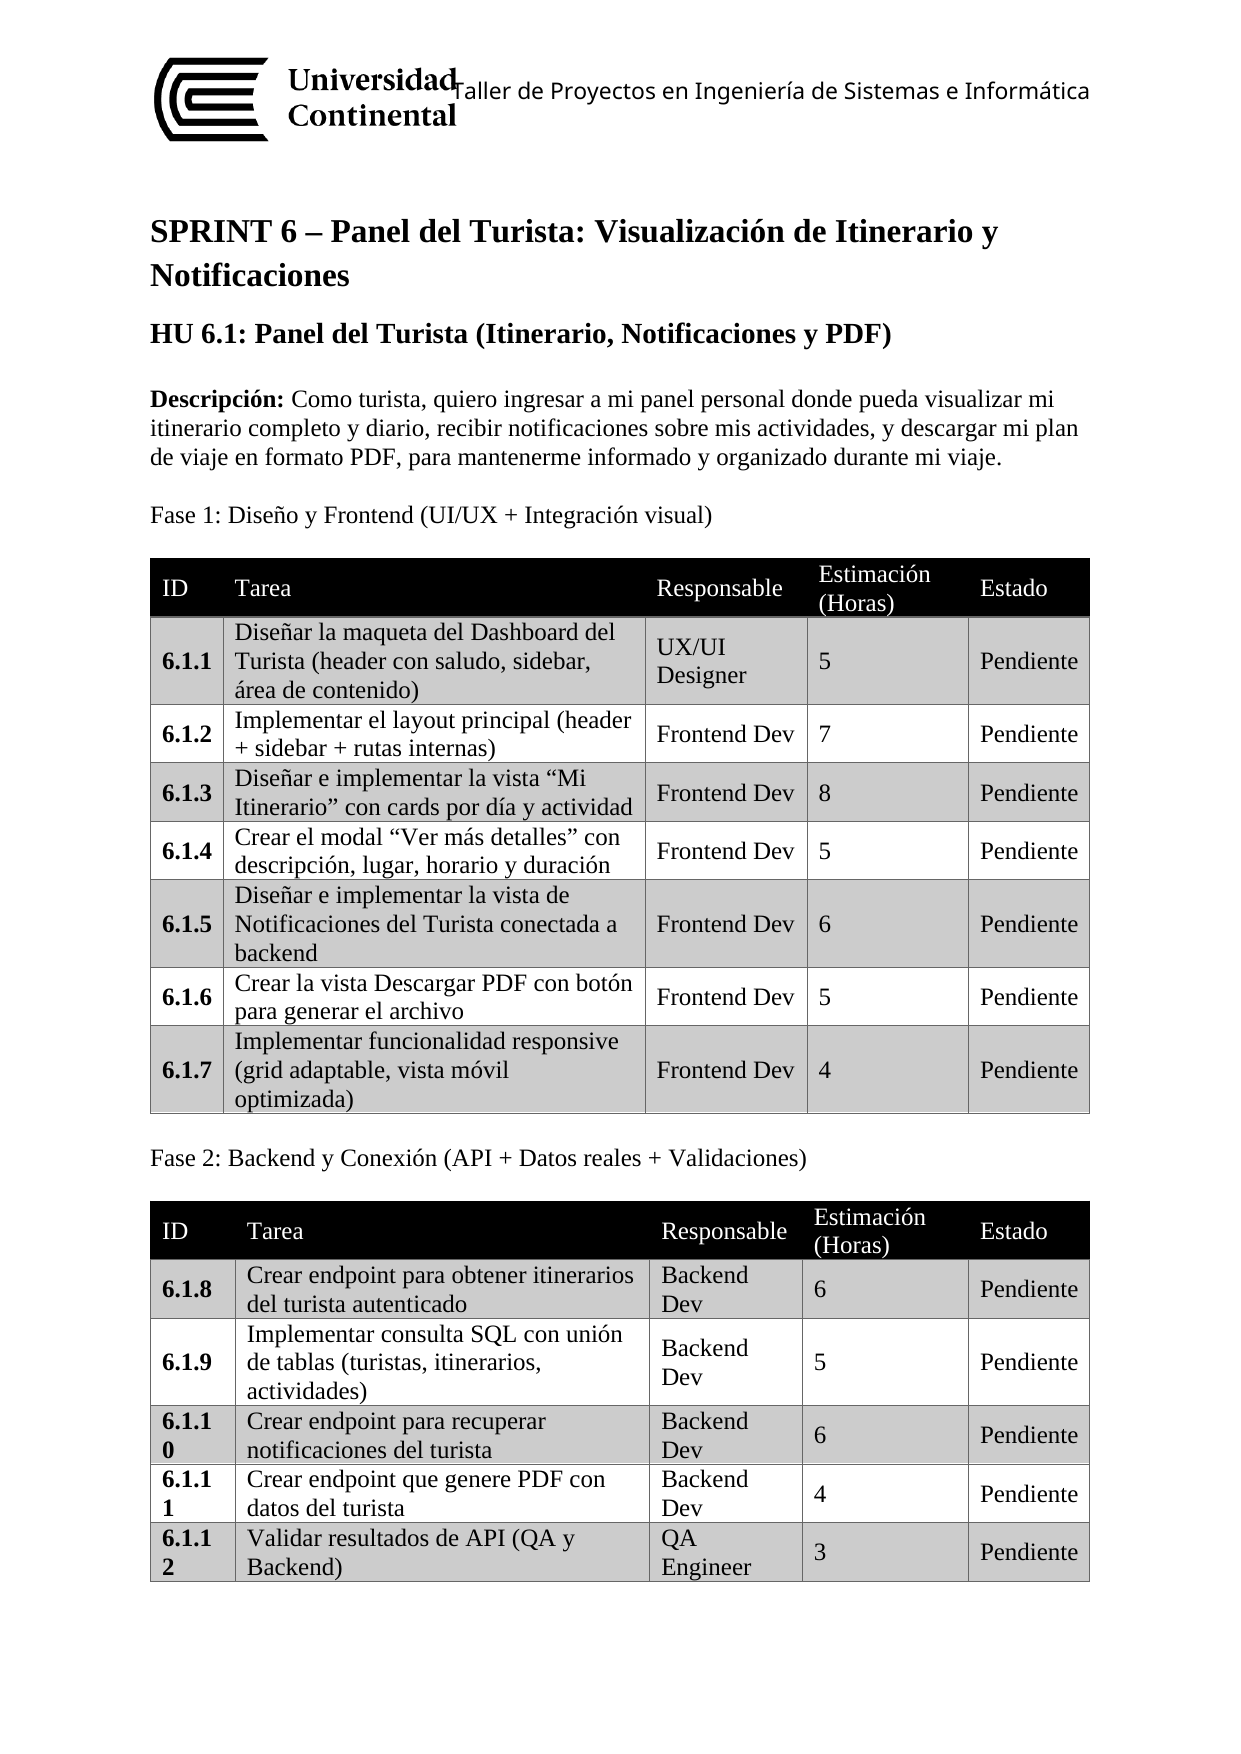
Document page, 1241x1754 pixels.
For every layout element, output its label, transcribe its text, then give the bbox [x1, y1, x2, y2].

table_cell Validar resultados de API (QA y Backend) [236, 1523, 649, 1581]
table_cell Frontend Dev [646, 968, 807, 1025]
text Descripción: Como turista, quiero ingresar a mi panel personal donde pueda visualizar mi itinerario completo y diario, recibir notificaciones sobre mis actividades, y descargar mi plan de viaje en formato PDF, para mantenerme informado y organizado durante mi viaje. [150, 384, 1090, 471]
table_cell Frontend Dev [646, 1026, 807, 1112]
text SPRINT 6 – Panel del Turista: Visualización de Itinerario y Notificaciones [150, 211, 1090, 294]
table_cell 6.1.8 [151, 1260, 235, 1318]
table_cell Backend Dev [650, 1406, 802, 1463]
table_cell 6.1.12 [151, 1523, 235, 1581]
table_cell Diseñar la maqueta del Dashboard del Turista (header con saludo, sidebar, área de contenido) [224, 618, 645, 704]
table_cell 6 [803, 1406, 968, 1463]
table_cell Pendiente [969, 763, 1089, 821]
table_cell 6.1.3 [151, 763, 223, 821]
table_header Responsable [646, 559, 807, 616]
table_cell 5 [808, 822, 968, 879]
table_cell Frontend Dev [646, 763, 807, 821]
table_cell 5 [808, 618, 968, 704]
table_header Estado [969, 559, 1089, 616]
table_cell Implementar consulta SQL con unión de tablas (turistas, itinerarios, actividades) [236, 1319, 649, 1405]
table_cell 6 [803, 1260, 968, 1318]
table_cell 5 [803, 1319, 968, 1405]
table_cell Pendiente [969, 1523, 1089, 1581]
table_cell 5 [808, 968, 968, 1025]
table_header Estimación (Horas) [808, 559, 968, 616]
table_cell Frontend Dev [646, 880, 807, 967]
table_header Estimación (Horas) [803, 1202, 968, 1259]
table_cell Crear endpoint para recuperar notificaciones del turista [236, 1406, 649, 1463]
table_cell Pendiente [969, 1260, 1089, 1318]
table_cell Pendiente [969, 705, 1089, 762]
picture [150, 54, 461, 144]
table_cell Implementar funcionalidad responsive (grid adaptable, vista móvil optimizada) [224, 1026, 645, 1112]
table_cell 6.1.11 [151, 1465, 235, 1522]
table_cell 3 [803, 1523, 968, 1581]
text HU 6.1: Panel del Turista (Itinerario, Notificaciones y PDF) [150, 316, 1090, 350]
table_cell 6.1.4 [151, 822, 223, 879]
table_cell Backend Dev [650, 1465, 802, 1522]
table_cell Pendiente [969, 1319, 1089, 1405]
table_cell 6.1.2 [151, 705, 223, 762]
table_cell Pendiente [969, 822, 1089, 879]
table_cell 6.1.5 [151, 880, 223, 967]
table_cell 6.1.1 [151, 618, 223, 704]
text Fase 2: Backend y Conexión (API + Datos reales + Validaciones) [150, 1143, 1090, 1171]
table_cell 4 [803, 1465, 968, 1522]
table_cell Backend Dev [650, 1319, 802, 1405]
table_cell UX/UI Designer [646, 618, 807, 704]
table_header Tarea [224, 559, 645, 616]
table_cell 7 [808, 705, 968, 762]
table_cell Diseñar e implementar la vista “Mi Itinerario” con cards por día y actividad [224, 763, 645, 821]
table_cell QA Engineer [650, 1523, 802, 1581]
table_cell Pendiente [969, 1465, 1089, 1522]
table_cell 6.1.10 [151, 1406, 235, 1463]
table_cell Crear endpoint para obtener itinerarios del turista autenticado [236, 1260, 649, 1318]
table_cell Pendiente [969, 1026, 1089, 1112]
table_header ID [151, 559, 223, 616]
table_cell Pendiente [969, 1406, 1089, 1463]
table_cell Diseñar e implementar la vista de Notificaciones del Turista conectada a backend [224, 880, 645, 967]
table_cell 6.1.9 [151, 1319, 235, 1405]
table_cell 6.1.7 [151, 1026, 223, 1112]
table_header Responsable [650, 1202, 802, 1259]
table_cell Pendiente [969, 618, 1089, 704]
table_cell Crear endpoint que genere PDF con datos del turista [236, 1465, 649, 1522]
table_header ID [151, 1202, 235, 1259]
table_cell Backend Dev [650, 1260, 802, 1318]
table_header Estado [969, 1202, 1089, 1259]
table_cell 4 [808, 1026, 968, 1112]
table_cell 6.1.6 [151, 968, 223, 1025]
table_cell 6 [808, 880, 968, 967]
table_cell Crear la vista Descargar PDF con botón para generar el archivo [224, 968, 645, 1025]
table_cell Implementar el layout principal (header + sidebar + rutas internas) [224, 705, 645, 762]
table_cell 8 [808, 763, 968, 821]
table_cell Pendiente [969, 880, 1089, 967]
table_header Tarea [236, 1202, 649, 1259]
table_cell Frontend Dev [646, 705, 807, 762]
table_cell Crear el modal “Ver más detalles” con descripción, lugar, horario y duración [224, 822, 645, 879]
text Fase 1: Diseño y Frontend (UI/UX + Integración visual) [150, 500, 1090, 529]
table_cell Pendiente [969, 968, 1089, 1025]
table_cell Frontend Dev [646, 822, 807, 879]
